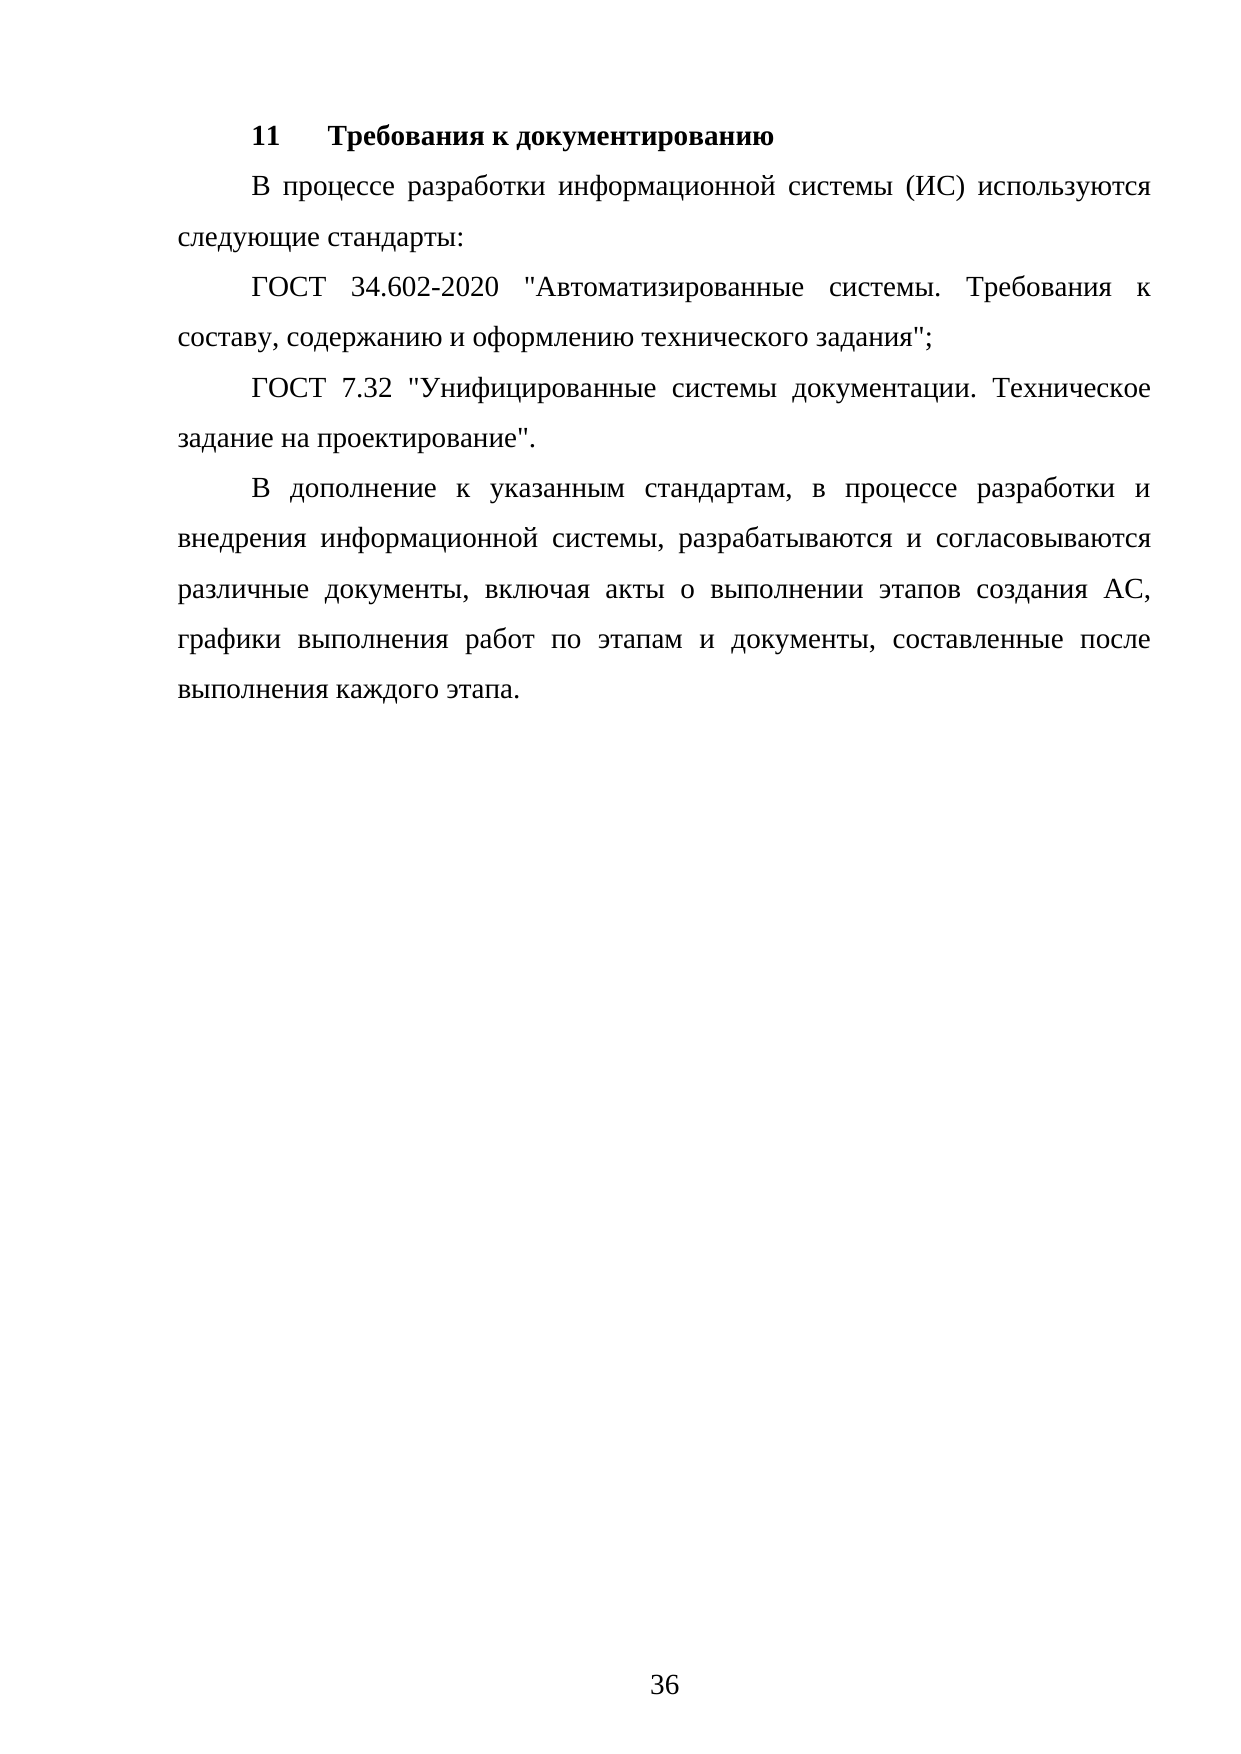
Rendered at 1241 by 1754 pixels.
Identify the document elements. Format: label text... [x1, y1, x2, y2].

subtitle Требования к документированию [177, 118, 1152, 152]
text В дополнение к указанным стандартам, в процессе разработки и внедрения информационной системы, разрабатываются и согласовываются различные документы, включая акты о выполнении этапов создания АС, графики выполнения работ по этапам и документы, составленные после выполнения каждого этапа. [177, 470, 1152, 705]
text В процессе разработки информационной системы (ИС) используются следующие стандарты: [177, 168, 1152, 252]
text ГОСТ 34.602-2020 "Автоматизированные системы. Требования к составу, содержанию и оформлению технического задания"; [177, 269, 1152, 353]
text ГОСТ 7.32 "Унифицированные системы документации. Техническое задание на проектирование". [177, 370, 1152, 453]
